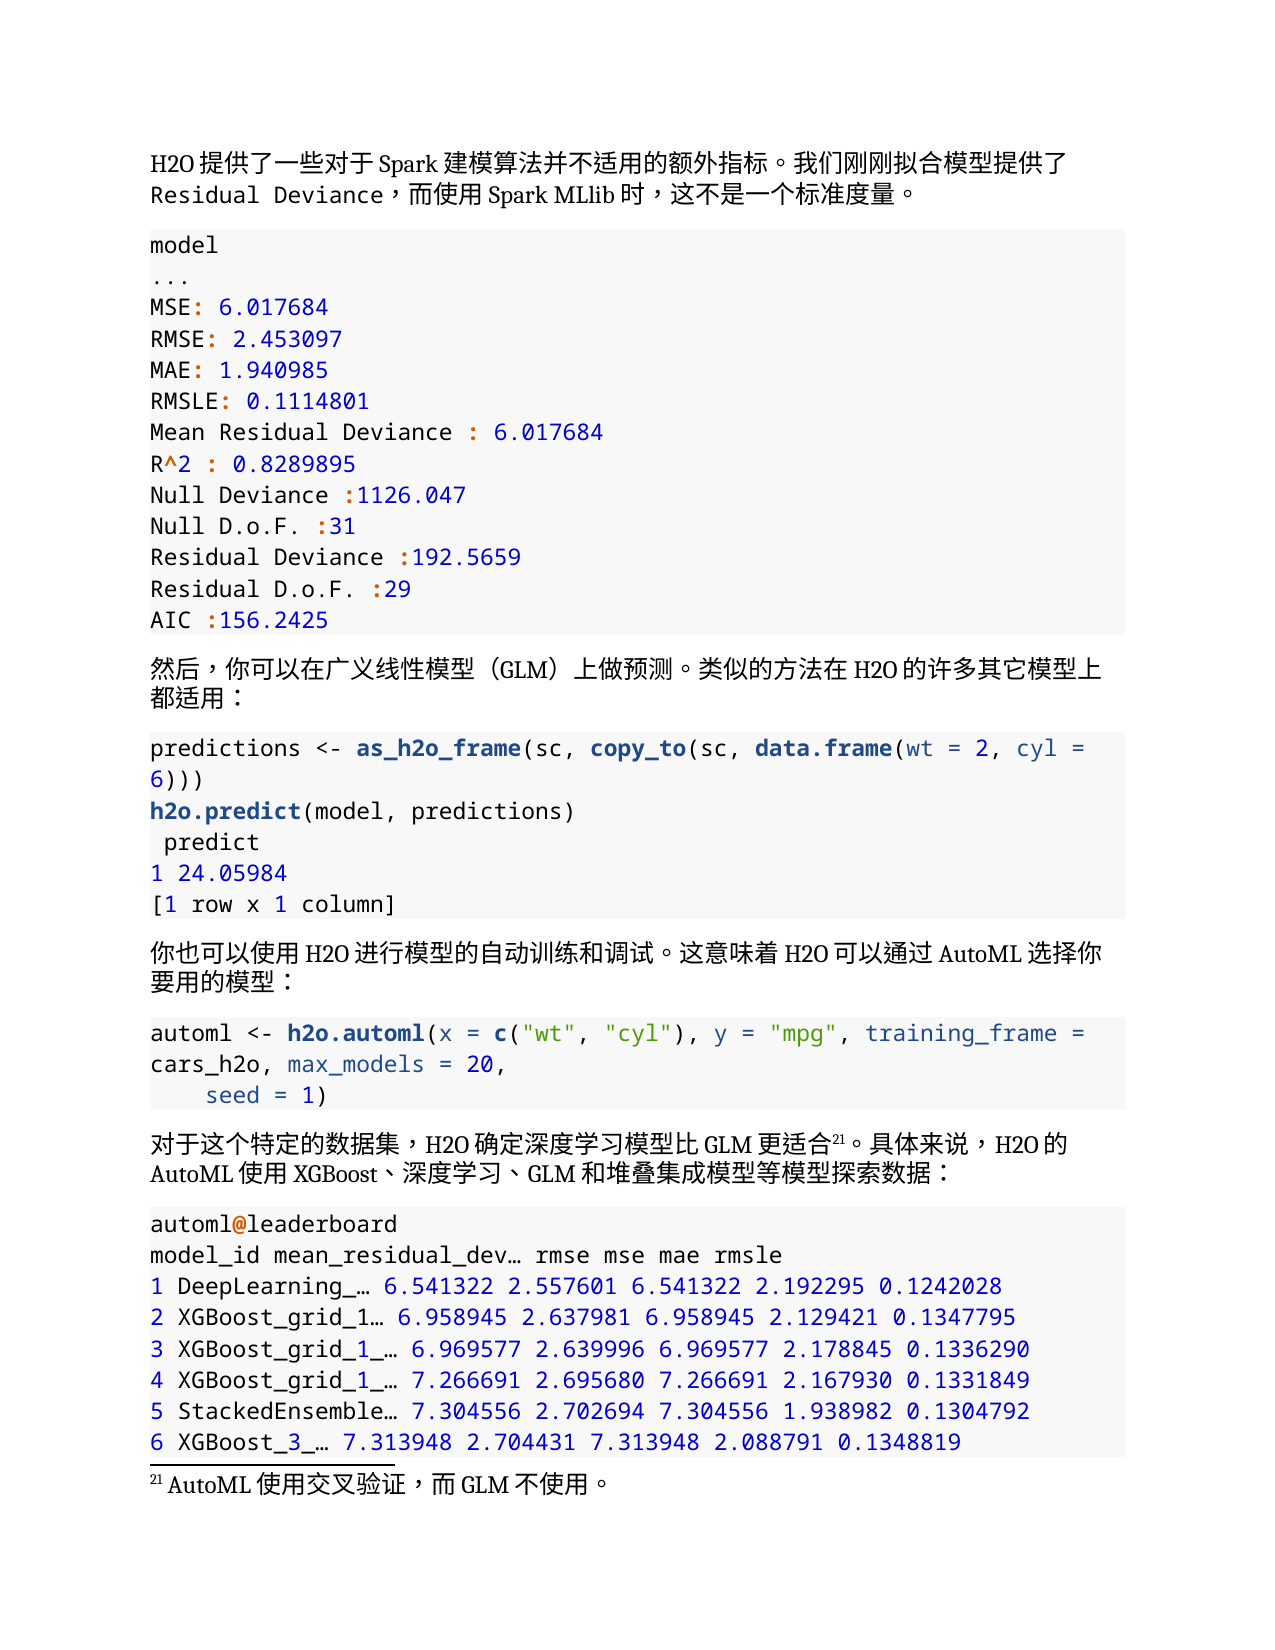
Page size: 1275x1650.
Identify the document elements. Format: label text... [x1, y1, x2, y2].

text automl <- h2o.automl(x = c("wt", "cyl"), y = "mpg", training_frame = cars_h2o, max_models = 20, seed = 1) [329, 1017, 1125, 1110]
text 你也可以使用H2O进行模型的自动训练和调试。这意味着H2O可以通过AutoML选择你要用的模型： [150, 940, 1125, 998]
text 然后，你可以在广义线性模型（GLM）上做预测。类似的方法在H2O的许多其它模型上都适用： [150, 656, 1125, 713]
text automl@leaderboard model_id mean_residual_dev… rmse mse mae rmsle 1 DeepLearning_… 6.541322 2.557601 6.541322 2.192295 0.1242028 2 XGBoost_grid_1… 6.958945 2.637981 6.958945 2.129421 0.1347795 3 XGBoost_grid_1_… 6.969577 2.639996 6.969577 2.178845 0.1336290 4 XGBoost_grid_1_… 7.266691 2.695680 7.266691 2.167930 0.1331849 5 StackedEnsemble… 7.304556 2.702694 7.304556 1.938982 0.1304792 6 XGBoost_3_… 7.313948 2.704431 7.313948 2.088791 0.1348819 [150, 1207, 1125, 1457]
text 对于这个特定的数据集，H2O确定深度学习模型比GLM更适合。具体来说，H2O的AutoML使用XGBoost、深度学习、GLM和堆叠集成模型等模型探索数据： [150, 1131, 1125, 1189]
text model ... MSE: 6.017684 RMSE: 2.453097 MAE: 1.940985 RMSLE: 0.1114801 Mean Residual Deviance : 6.017684 R^2 : 0.8289895 Null Deviance :1126.047 Null D.o.F. :31 Residual Deviance :192.5659 Residual D.o.F. :29 AIC :156.2425 [150, 229, 1125, 635]
text H2O提供了一些对于Spark建模算法并不适用的额外指标。我们刚刚拟合模型提供了Residual Deviance，而使用Spark MLlib时，这不是一个标准度量。 [150, 150, 1125, 210]
text predictions <- as_h2o_frame(sc, copy_to(sc, data.frame(wt = 2, cyl = 6))) h2o.predict(model, predictions) predict 1 24.05984 [1 row x 1 column] [150, 732, 1125, 919]
